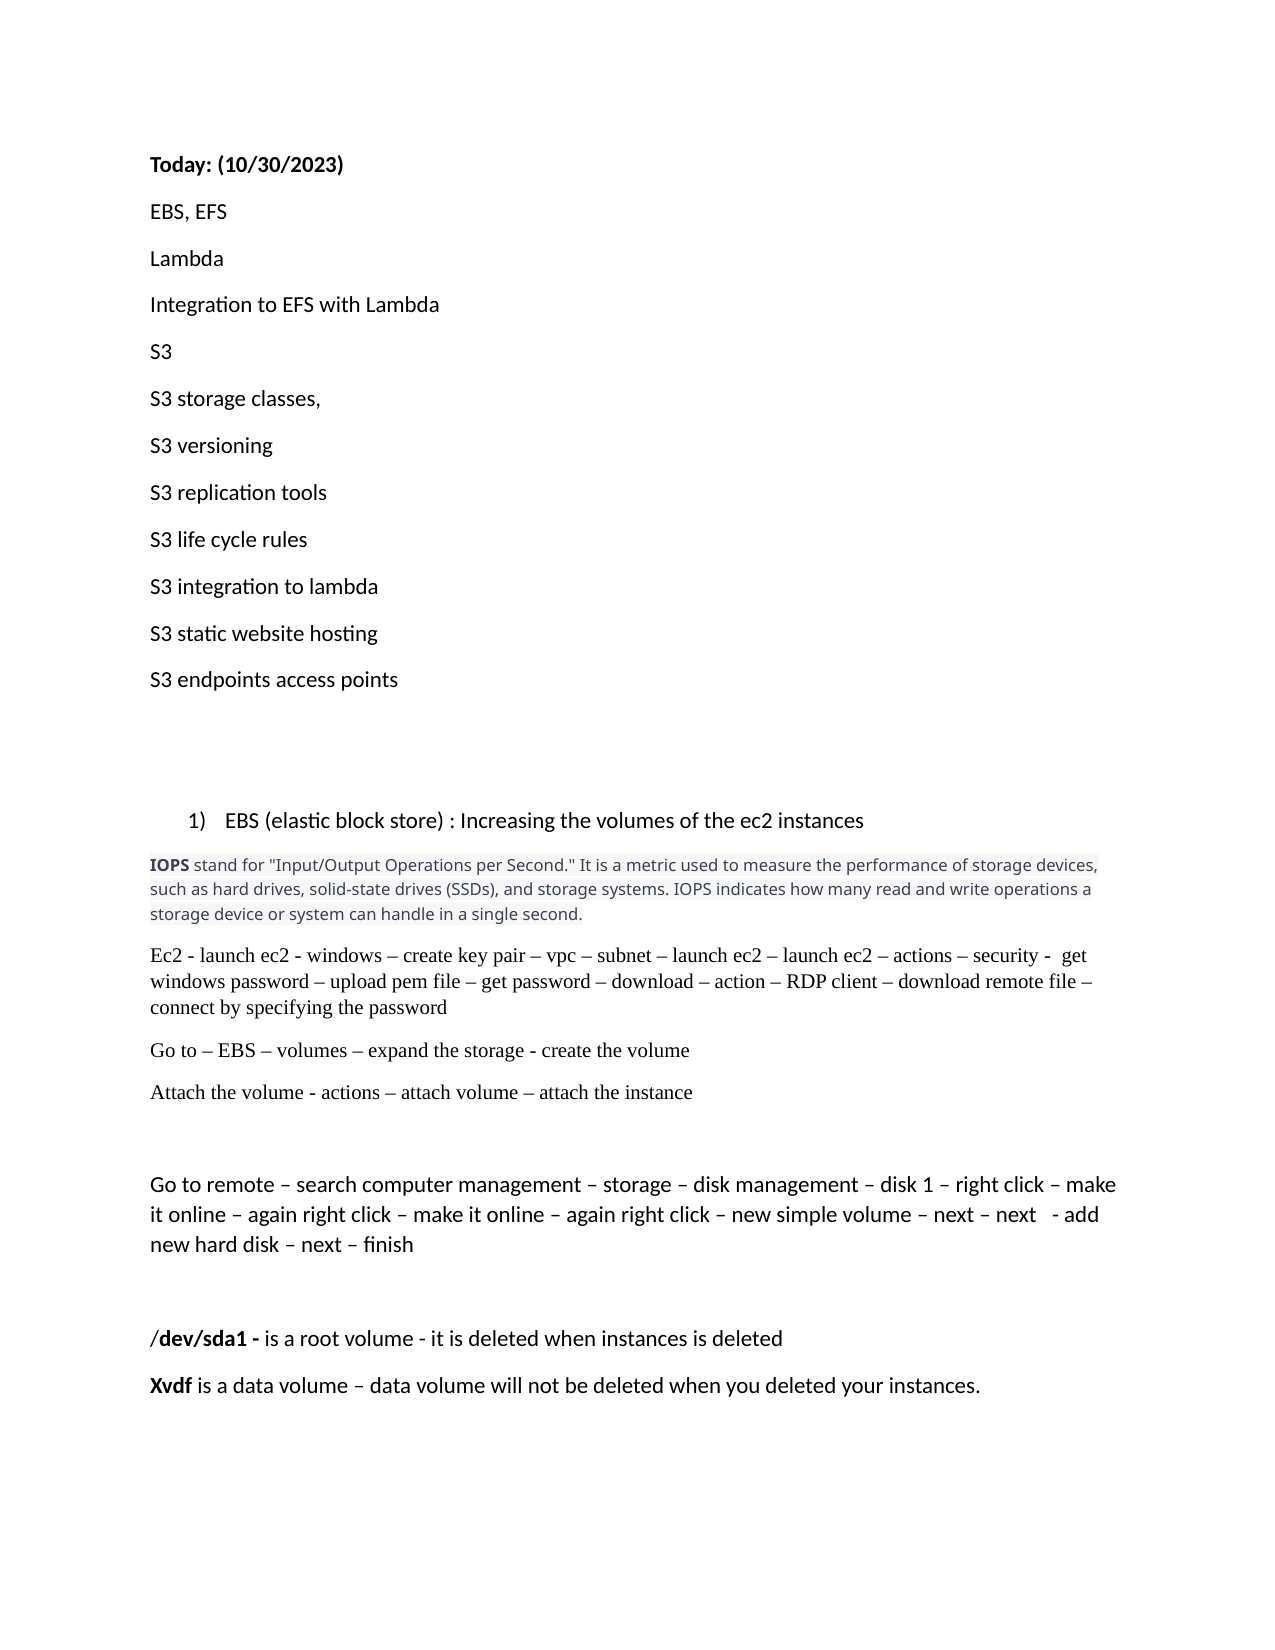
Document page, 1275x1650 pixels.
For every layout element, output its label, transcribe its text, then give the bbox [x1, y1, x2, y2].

text Integration to EFS with Lambda [150, 291, 1125, 319]
text IOPS stand for "Input/Output Operations per Second." It is a metric used to measure the performance of storage devices, such as hard drives, solid-state drives (SSDs), and storage systems. IOPS indicates how many read and write operations a storage device or system can handle in a single second. [150, 853, 1125, 925]
text S3 endpoints access points [150, 666, 1125, 694]
text Attach the volume - actions – attach volume – attach the instance [150, 1080, 1125, 1104]
text S3 integration to lambda [150, 572, 1125, 600]
list EBS (elastic block store) : Increasing the volumes of the ec2 instances [187, 806, 1125, 834]
text Ec2 - launch ec2 - windows – create key pair – vpc – subnet – launch ec2 – launch ec2 – actions – security - get windows password – upload pem file – get password – download – action – RDP client – download remote file – connect by specifying the password [150, 943, 1125, 1019]
text S3 storage classes, [150, 384, 1125, 412]
text S3 replication tools [150, 478, 1125, 506]
text Go to remote – search computer management – storage – disk management – disk 1 – right click – make it online – again right click – make it online – again right click – new simple volume – next – next - add new hard disk – next – finish [150, 1170, 1125, 1258]
text S3 life cycle rules [150, 525, 1125, 553]
text /dev/sda1 - is a root volume - it is deleted when instances is deleted [150, 1324, 1125, 1352]
text Go to – EBS – volumes – expand the storage - create the volume [150, 1038, 1125, 1062]
text Lambda [150, 244, 1125, 272]
text S3 [150, 337, 1125, 366]
text S3 static website hosting [150, 619, 1125, 647]
text S3 versioning [150, 431, 1125, 459]
text Xvdf is a data volume – data volume will not be deleted when you deleted your instances. [150, 1371, 1125, 1399]
text Today: (10/30/2023) [150, 150, 1125, 178]
text EBS, EFS [150, 197, 1125, 225]
